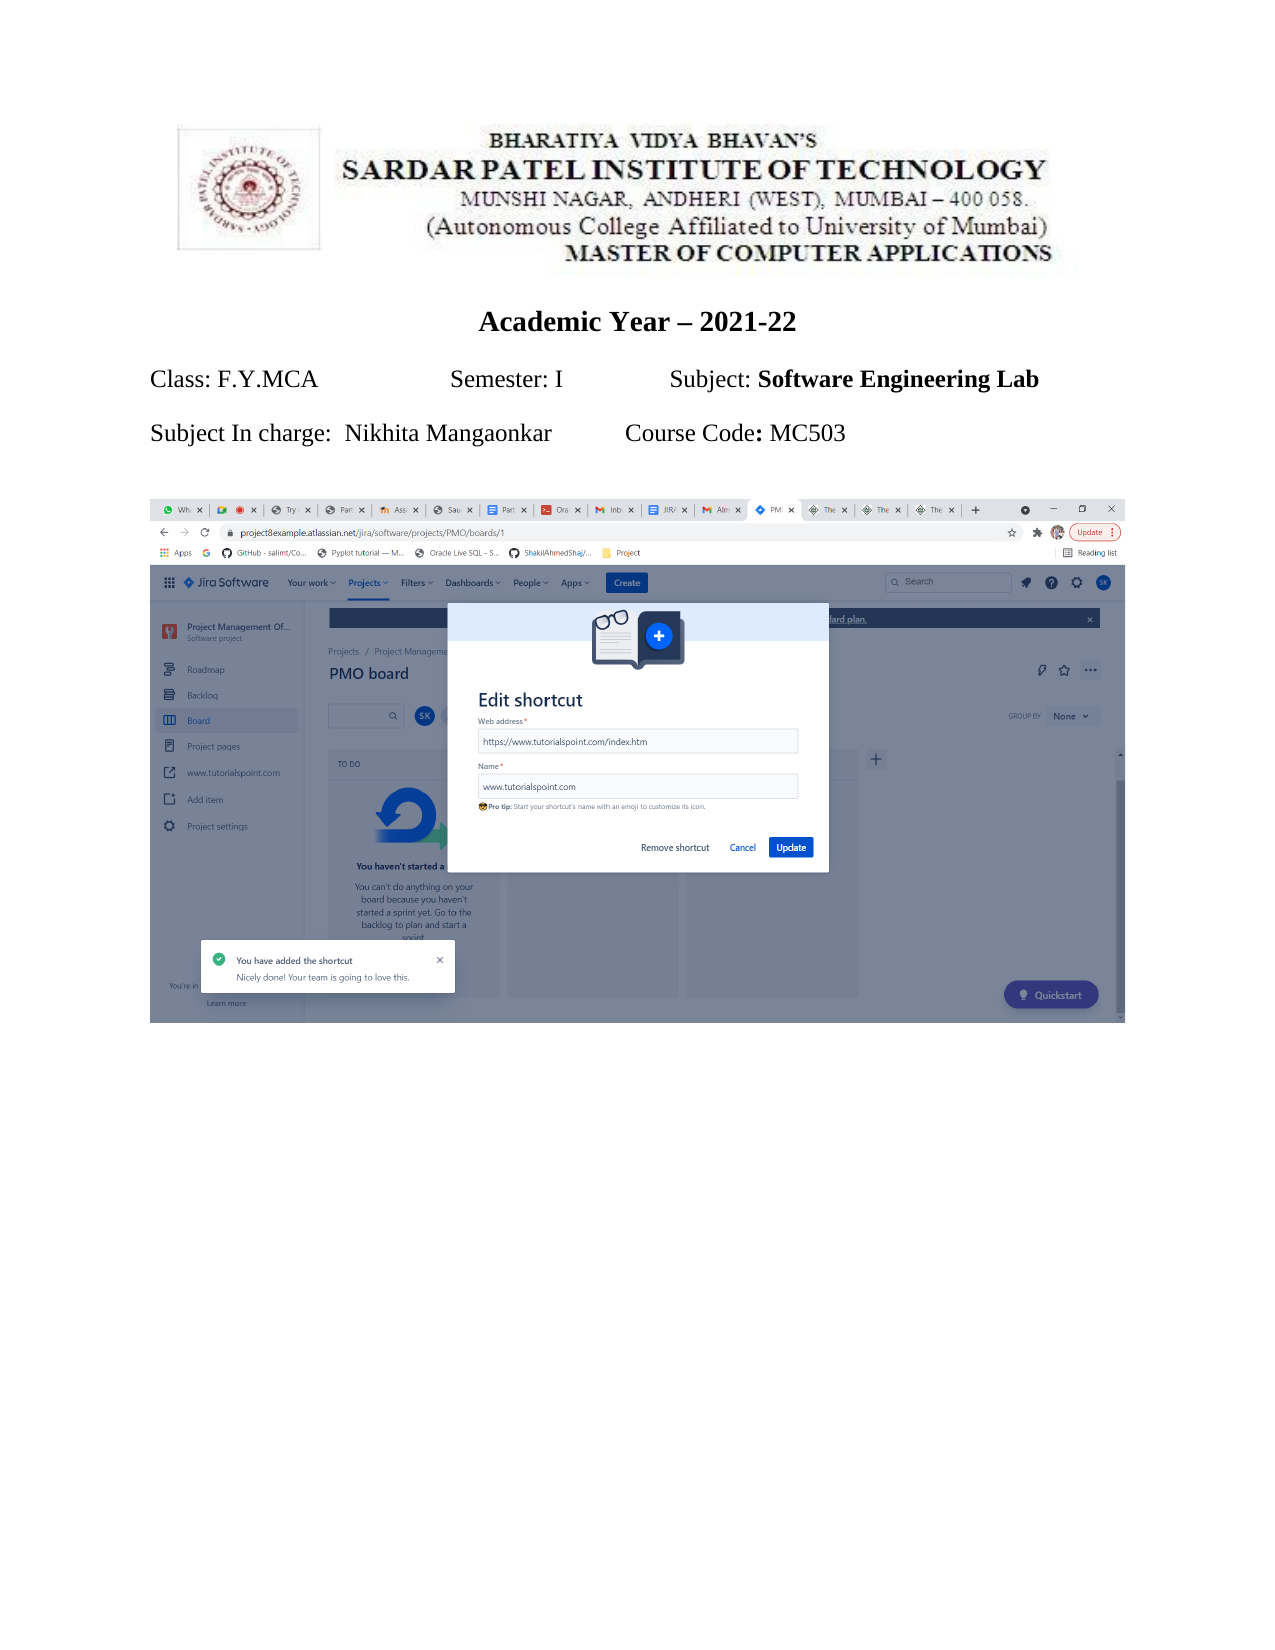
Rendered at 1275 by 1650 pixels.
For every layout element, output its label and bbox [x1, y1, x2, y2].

picture [150, 499, 1125, 1023]
picture [150, 75, 1105, 277]
